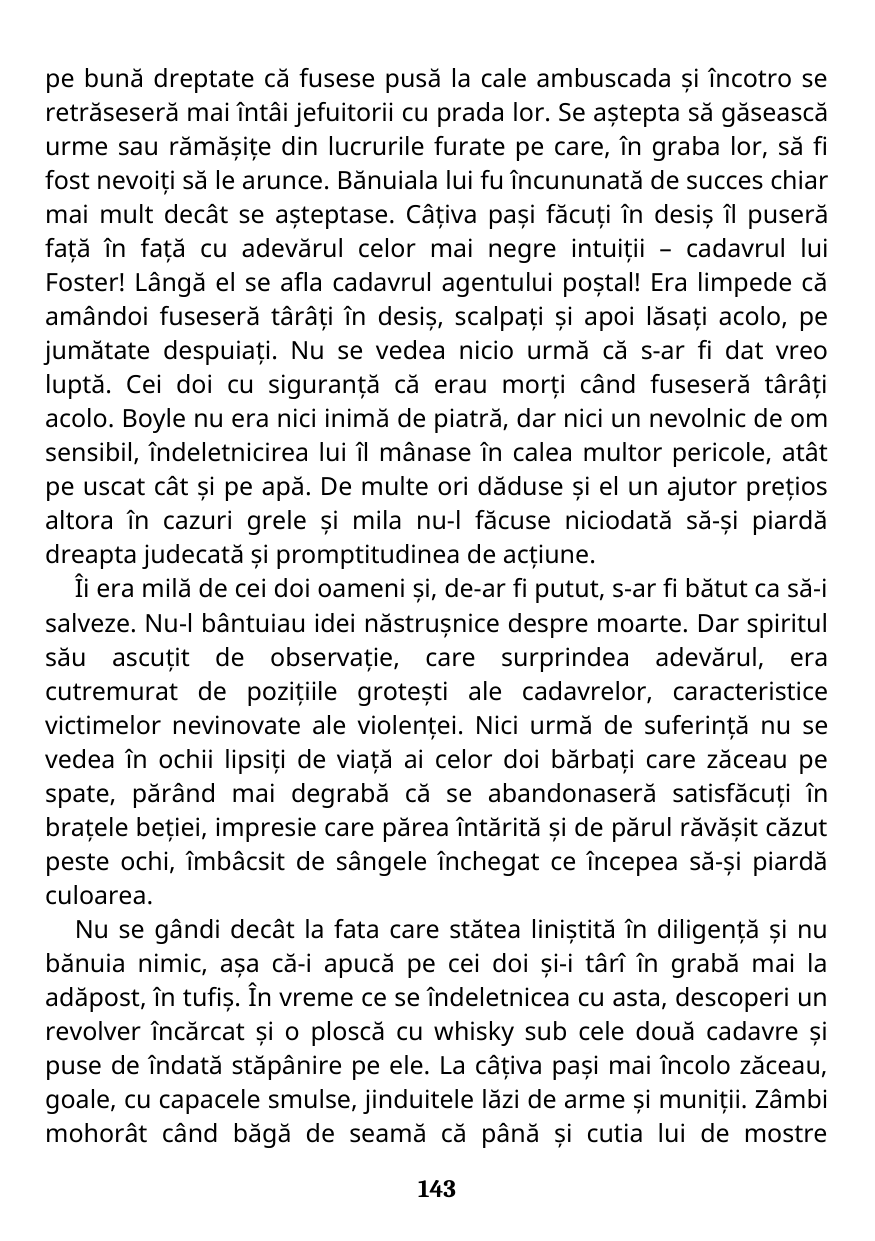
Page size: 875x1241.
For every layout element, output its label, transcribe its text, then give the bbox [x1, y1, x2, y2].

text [45, 60, 829, 571]
text Îi era milă de cei doi oameni şi, de-ar fi putut, s-ar fi bătut ca să-i salveze. Nu-l bântuiau idei năstruşnice despre moarte. Dar spiritul său ascuţit de observaţie, care surprindea adevărul, era cutremurat de poziţiile groteşti ale cadavrelor, caracteristice victimelor nevinovate ale violenţei. Nici urmă de suferinţă nu se vedea în ochii lipsiţi de viaţă ai celor doi bărbaţi care zăceau pe spate, părând mai degrabă că se abandonaseră satisfăcuţi în braţele beţiei, impresie care părea întărită şi de părul răvăşit căzut peste ochi, îmbâcsit de sângele închegat ce începea să-şi piardă culoarea. [45, 571, 829, 912]
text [45, 912, 829, 1150]
